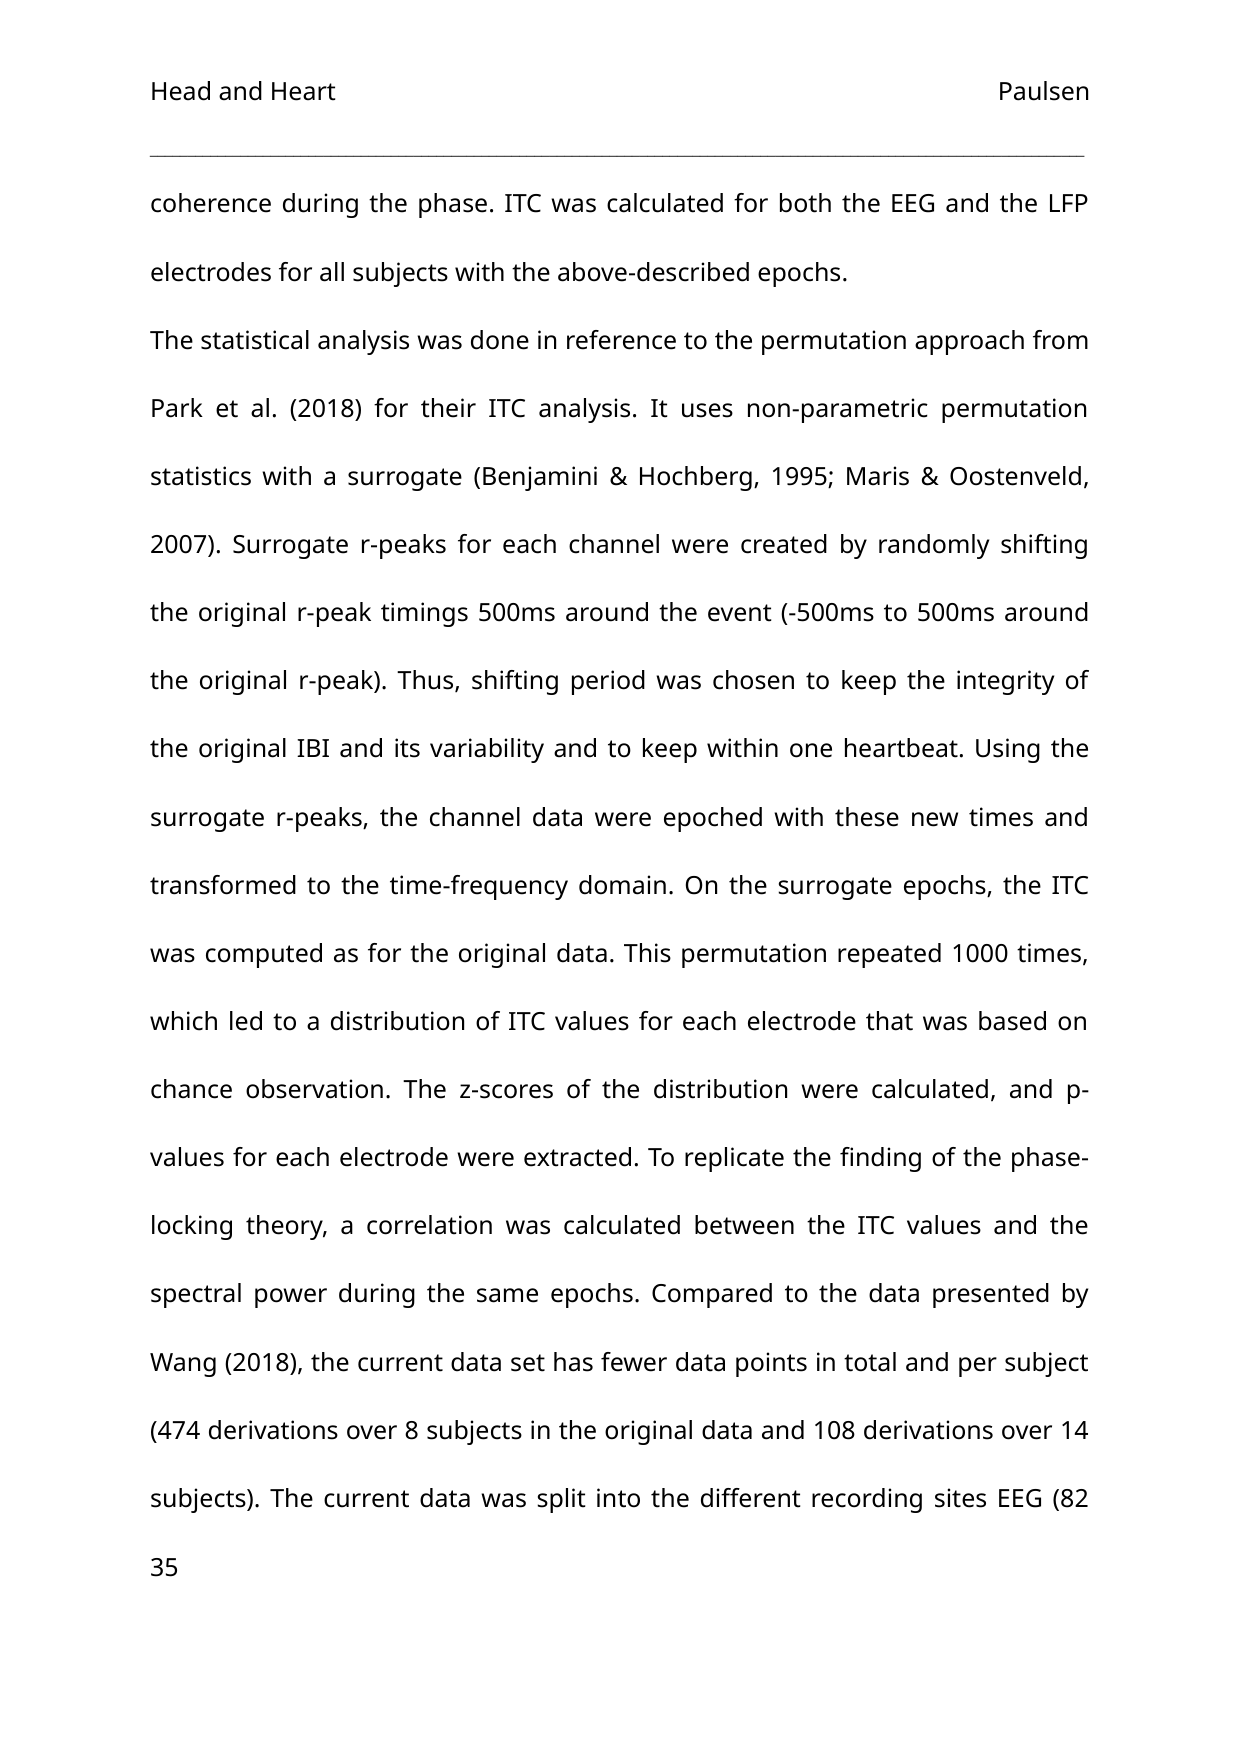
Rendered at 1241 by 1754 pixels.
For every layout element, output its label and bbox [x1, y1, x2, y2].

text [150, 322, 1090, 1514]
text [150, 186, 1090, 288]
